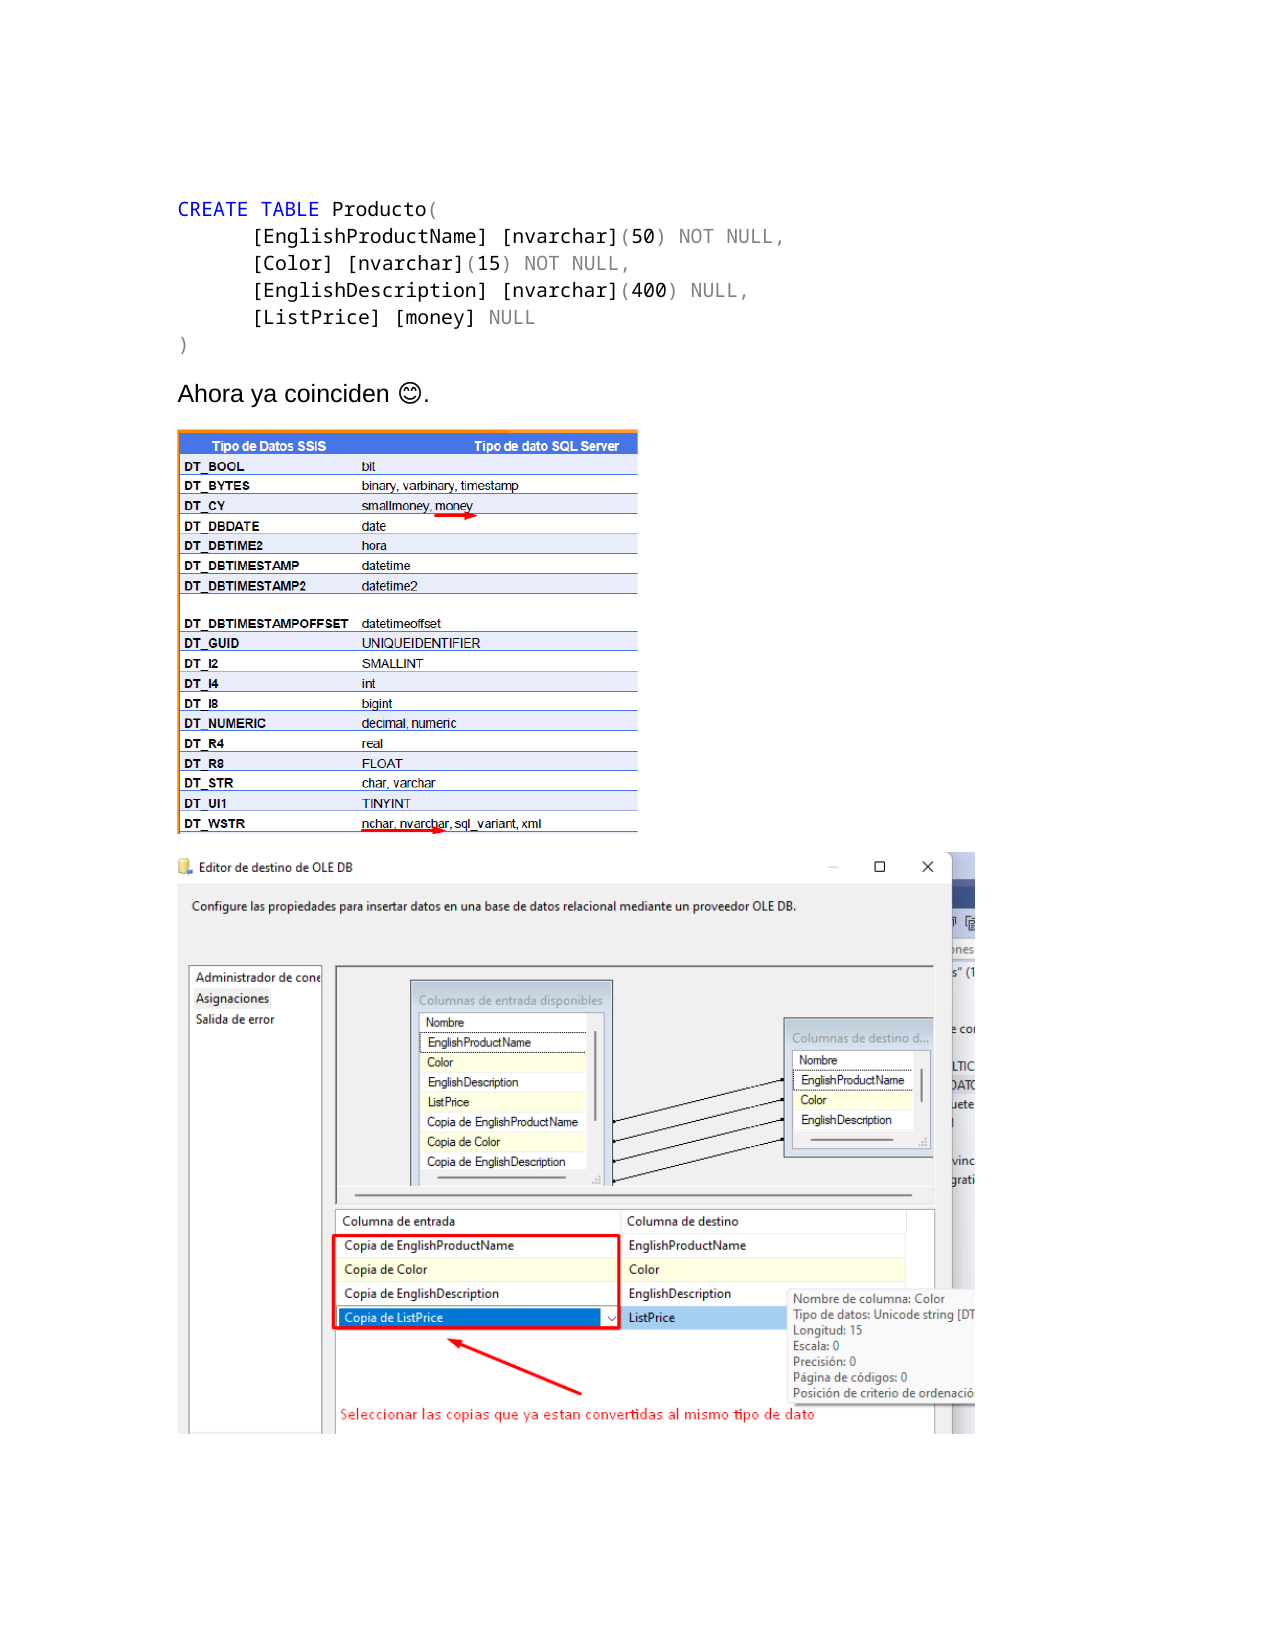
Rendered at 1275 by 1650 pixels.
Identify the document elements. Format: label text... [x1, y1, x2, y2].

picture [177, 429, 638, 834]
text [Color] [nvarchar](15) NOT NULL, [177, 249, 1098, 276]
text [EnglishProductName] [nvarchar](50) NOT NULL, [177, 222, 1098, 249]
text ) [177, 330, 1098, 357]
picture [177, 852, 975, 1434]
text Ahora ya coinciden . [177, 376, 1098, 410]
text CREATE TABLE Producto( [177, 195, 1098, 222]
text [EnglishDescription] [nvarchar](400) NULL, [177, 276, 1098, 303]
text [ListPrice] [money] NULL [177, 303, 1098, 330]
